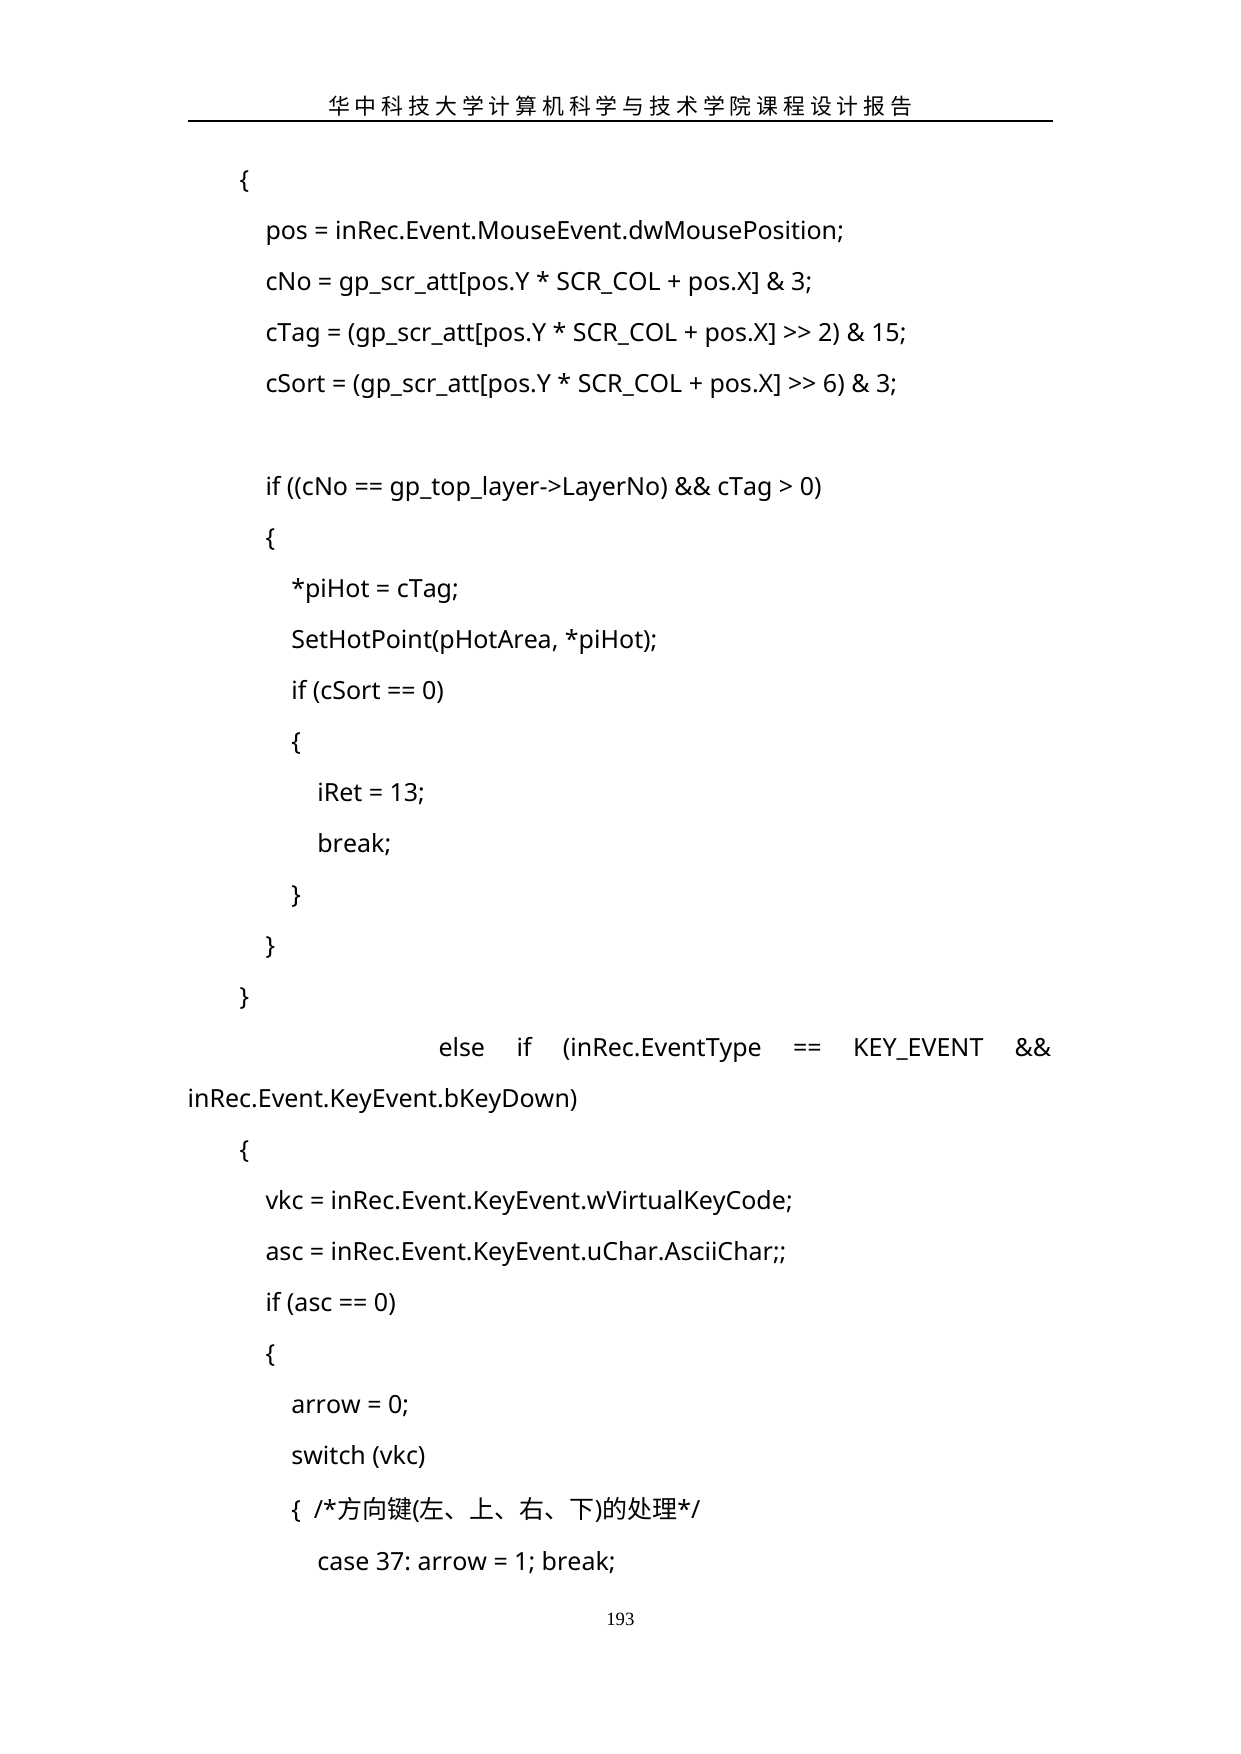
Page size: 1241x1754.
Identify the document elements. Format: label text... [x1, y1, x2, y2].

text else if (inRec.EventType == KEY_EVENT && inRec.Event.KeyEvent.bKeyDown) [187, 1030, 1053, 1115]
text } [187, 928, 1053, 962]
text { /*方向键(左、上、右、下)的处理*/ [187, 1489, 1053, 1525]
text cSort = (gp_scr_att[pos.Y * SCR_COL + pos.X] >> 6) & 3; [187, 366, 1053, 400]
text { [187, 162, 1053, 196]
text SetHotPoint(pHotArea, *piHot); [187, 621, 1053, 655]
text { [187, 519, 1053, 553]
text break; [187, 826, 1053, 859]
text cTag = (gp_scr_att[pos.Y * SCR_COL + pos.X] >> 2) & 15; [187, 315, 1053, 349]
text { [187, 1336, 1053, 1370]
text } [187, 979, 1053, 1013]
text case 37: arrow = 1; break; [187, 1543, 1053, 1577]
text if (cSort == 0) [187, 672, 1053, 706]
text pos = inRec.Event.MouseEvent.dwMousePosition; [187, 213, 1053, 247]
text } [187, 877, 1053, 911]
text *piHot = cTag; [187, 570, 1053, 604]
text if ((cNo == gp_top_layer->LayerNo) && cTag > 0) [187, 468, 1053, 502]
text switch (vkc) [187, 1438, 1053, 1472]
text cNo = gp_scr_att[pos.Y * SCR_COL + pos.X] & 3; [187, 264, 1053, 298]
text iRet = 13; [187, 774, 1053, 808]
text arrow = 0; [187, 1387, 1053, 1421]
text { [187, 723, 1053, 757]
text asc = inRec.Event.KeyEvent.uChar.AsciiChar;; [187, 1234, 1053, 1268]
text if (asc == 0) [187, 1285, 1053, 1319]
text { [187, 1132, 1053, 1166]
text vkc = inRec.Event.KeyEvent.wVirtualKeyCode; [187, 1183, 1053, 1217]
